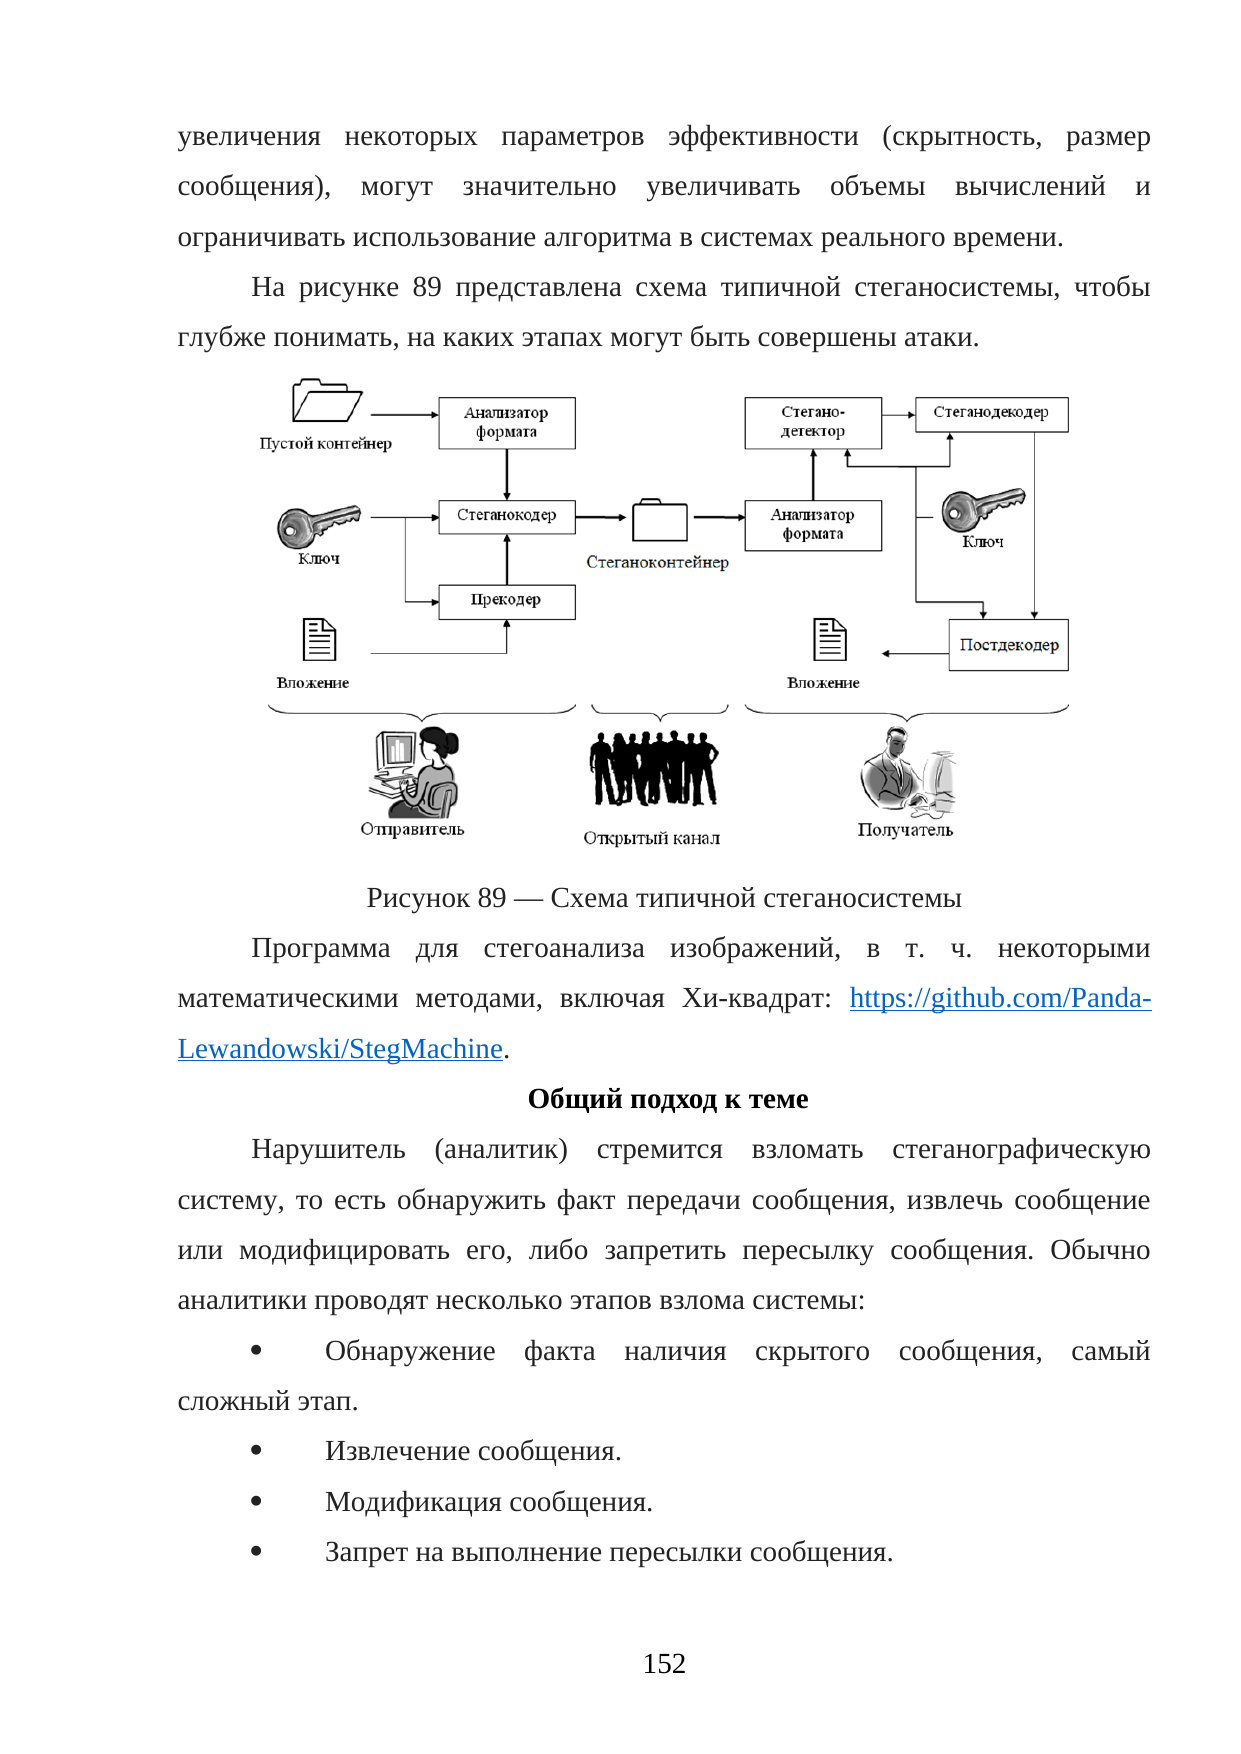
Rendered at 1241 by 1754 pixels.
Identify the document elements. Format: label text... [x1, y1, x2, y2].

text Нарушитель (аналитик) стремится взломать стеганографическую систему, то есть обнаружить факт передачи сообщения, извлечь сообщение или модифицировать его, либо запретить пересылку сообщения. Обычно аналитики проводят несколько этапов взлома системы: [177, 1131, 1152, 1316]
list Модификация сообщения. [177, 1484, 1152, 1517]
list Запрет на выполнение пересылки сообщения. [177, 1534, 1152, 1568]
list Извлечение сообщения. [177, 1433, 1152, 1467]
list Обнаружение факта наличия скрытого сообщения, самый сложный этап. [177, 1333, 1152, 1417]
text Рисунок 89 — Схема типичной стеганосистемы [177, 880, 1152, 913]
list ​ Общий подход к теме [177, 1081, 1152, 1115]
picture [255, 369, 1074, 866]
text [177, 118, 1152, 252]
text Программа для стегоанализа изображений, в т. ч. некоторыми математическими методами, включая Хи-квадрат: https://github.com/Panda-Lewandowski/StegMachine. [177, 930, 1152, 1064]
text На рисунке 89 представлена схема типичной стеганосистемы, чтобы глубже понимать, на каких этапах могут быть совершены атаки. [177, 269, 1152, 353]
